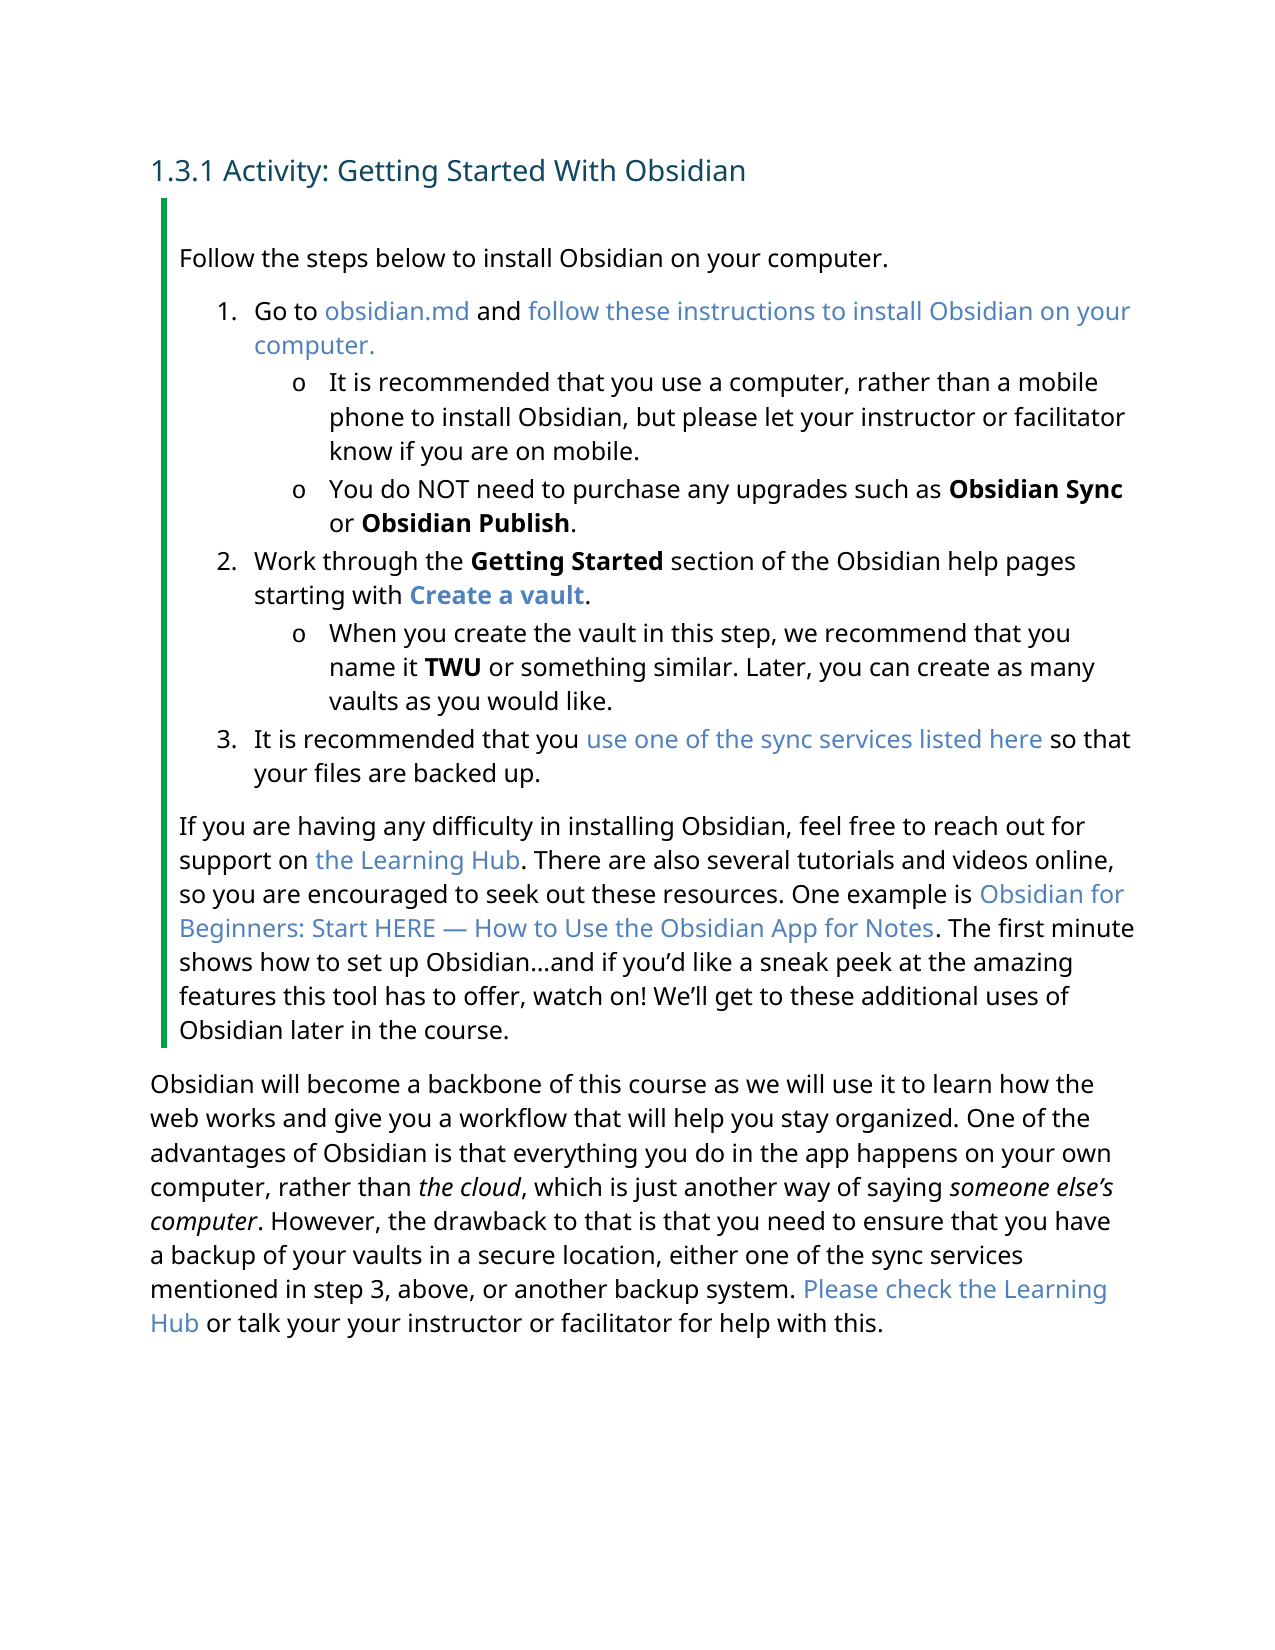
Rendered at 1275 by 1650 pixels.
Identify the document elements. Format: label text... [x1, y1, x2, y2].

subtitle 1.3.1 Activity: Getting Started With Obsidian [150, 150, 1125, 190]
table_header Follow the steps below to install Obsidian on your computer. Go to obsidian.md and follow these instructions to install Obsidian on your computer. It is recommended that you use a computer, rather than a mobile phone to install Obsidian, but please let your instructor or facilitator know if you are on mobile. You do NOT need to purchase any upgrades such as Obsidian Sync or Obsidian Publish. Work through the Getting Started section of the Obsidian help pages starting with Create a vault. When you create the vault in this step, we recommend that you name it TWU or something similar. Later, you can create as many vaults as you would like. It is recommended that you use one of the sync services listed here so that your files are backed up. If you are having any difficulty in installing Obsidian, feel free to reach out for support on the Learning Hub. There are also several tutorials and videos online, so you are encouraged to seek out these resources. One example is Obsidian for Beginners: Start HERE — How to Use the Obsidian App for Notes. The first minute shows how to set up Obsidian…and if you’d like a sneak peek at the amazing features this tool has to offer, watch on! We’ll get to these additional uses of Obsidian later in the course. [167, 198, 1139, 1048]
text Obsidian will become a backbone of this course as we will use it to learn how the web works and give you a workflow that will help you stay organized. One of the advantages of Obsidian is that everything you do in the app happens on your own computer, rather than the cloud, which is just another way of saying someone else’s computer. However, the drawback to that is that you need to ensure that you have a backup of your vaults in a secure location, either one of the sync services mentioned in step 3, above, or another backup system. Please check the Learning Hub or talk your your instructor or facilitator for help with this. [150, 1067, 1125, 1339]
